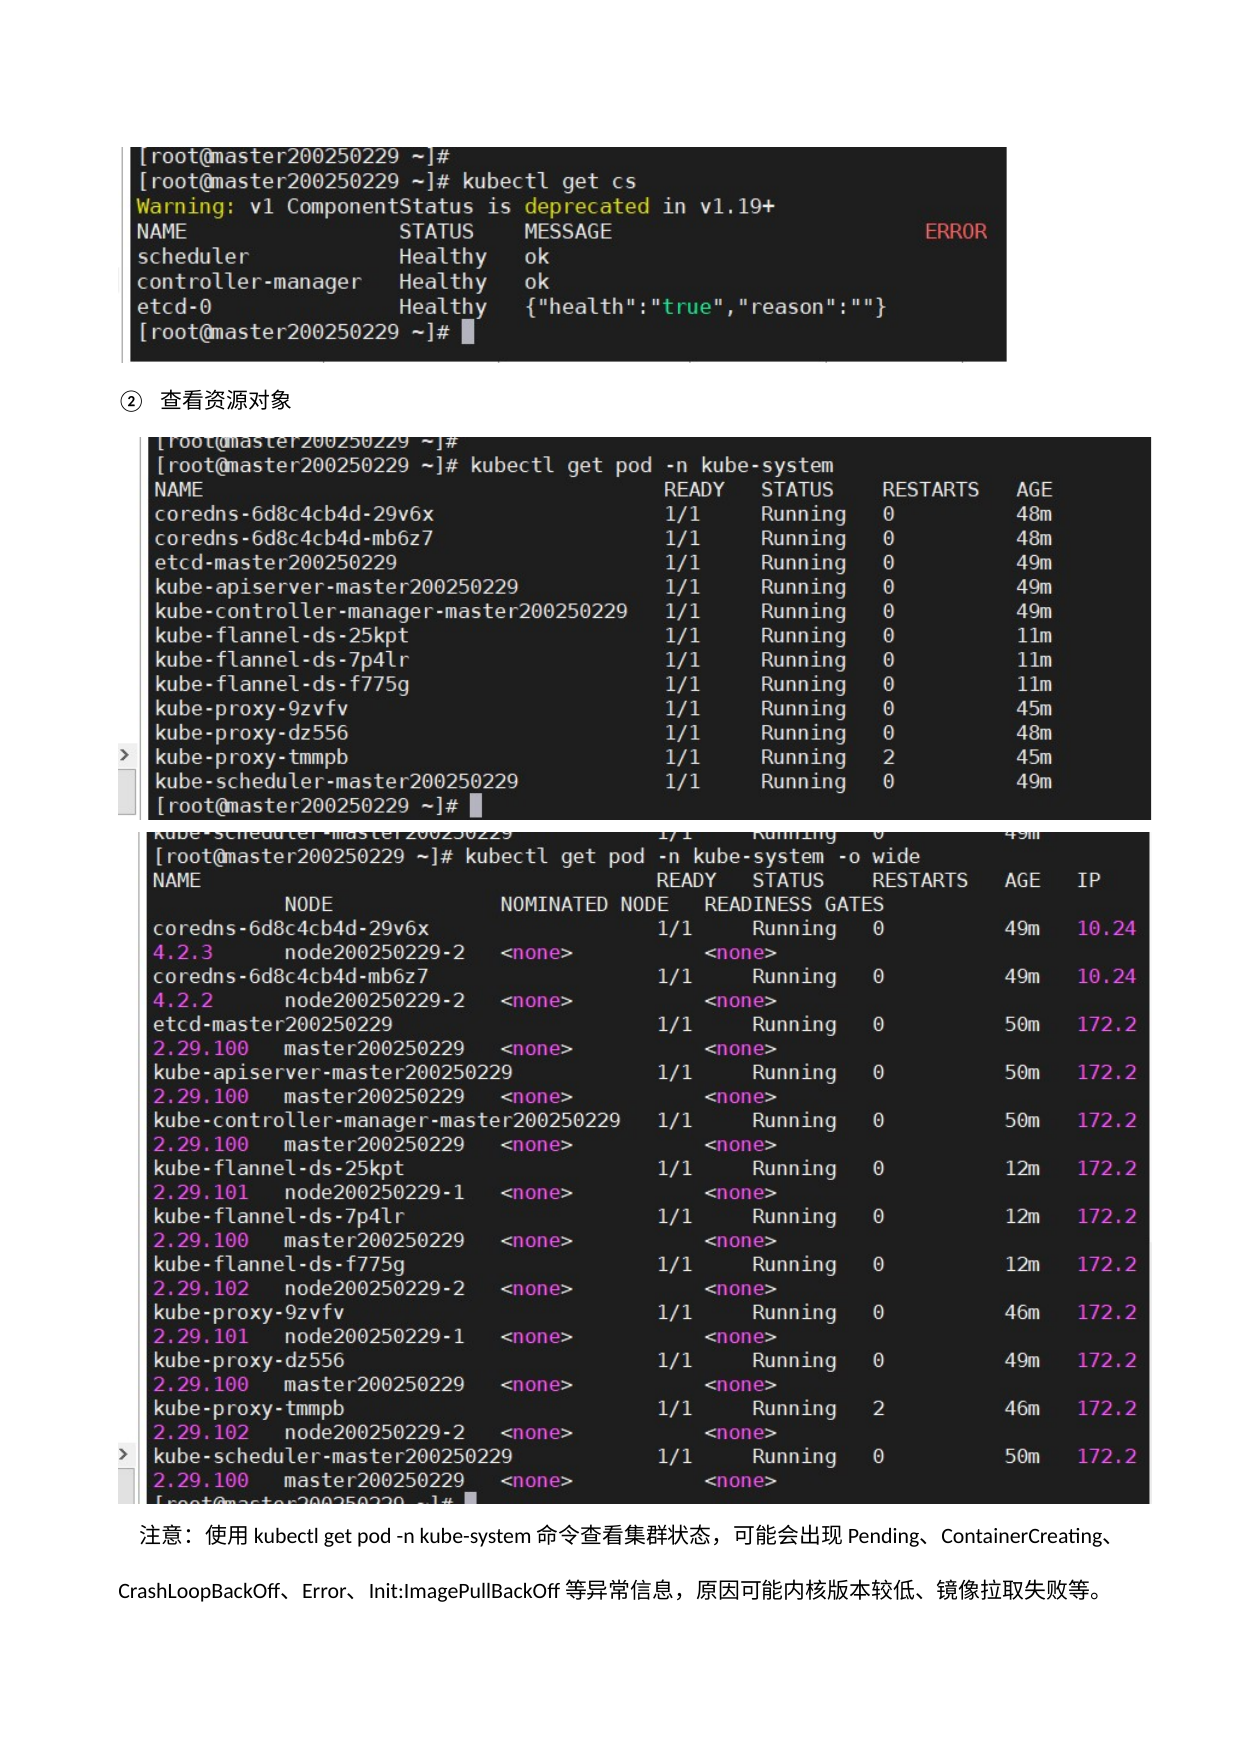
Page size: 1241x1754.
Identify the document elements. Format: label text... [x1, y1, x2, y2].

text 注意：使用 kubectl get pod -n kube-system 命令查看集群状态，可能会出现 Pending、ContainerCreating、 [107, 1518, 1124, 1550]
text CrashLoopBackOff、Error、Init:ImagePullBackOff 等异常信息，原因可能内核版本较低、镜像拉取失败等。 [118, 1573, 1141, 1604]
picture [118, 437, 1152, 820]
list 查看资源对象 [117, 383, 1135, 415]
picture [118, 147, 1007, 363]
picture [118, 832, 1152, 1504]
